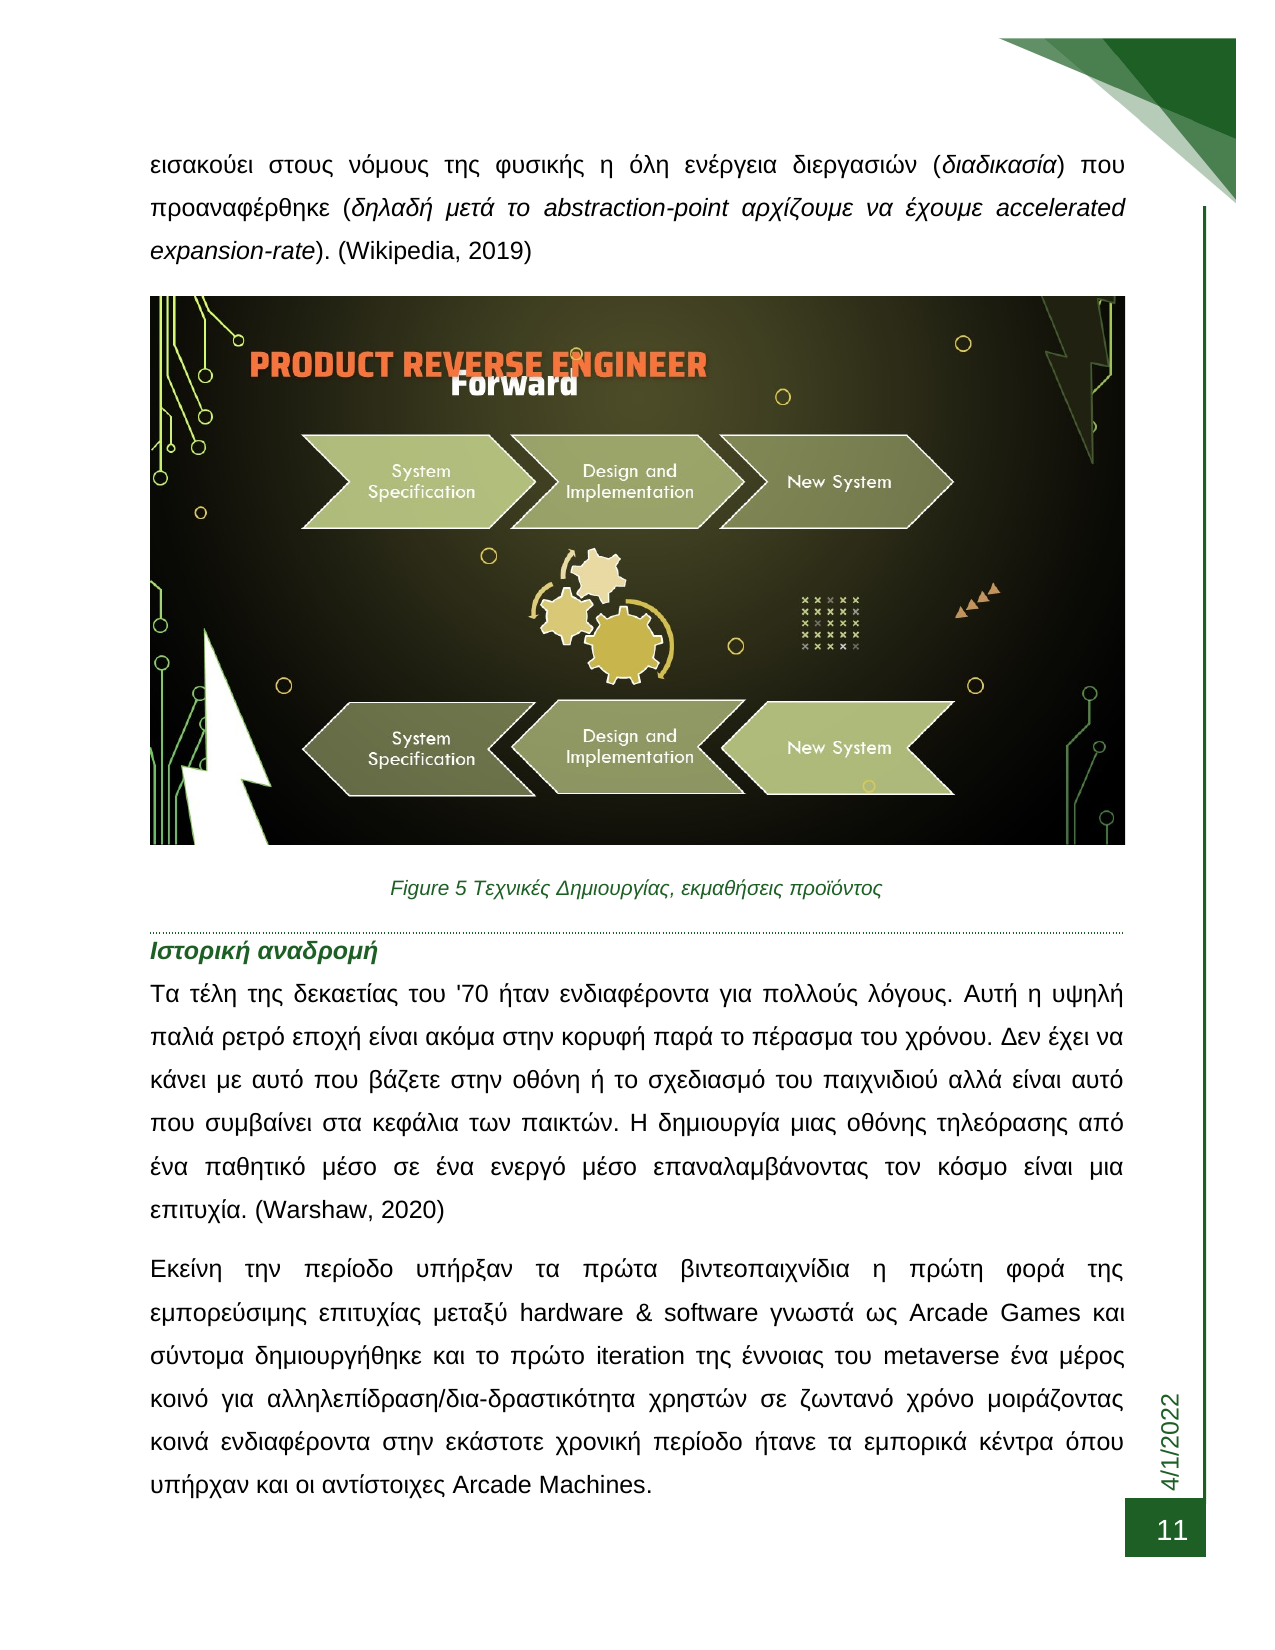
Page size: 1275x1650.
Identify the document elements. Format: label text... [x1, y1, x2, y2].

text Τα τέλη της δεκαετίας του '70 ήταν ενδιαφέροντα για πολλούς λόγους. Αυτή η υψηλή παλιά ρετρό εποχή είναι ακόμα στην κορυφή παρά το πέρασμα του χρόνου. Δεν έχει να κάνει με αυτό που βάζετε στην οθόνη ή το σχεδιασμό του παιχνιδιού αλλά είναι αυτό που συμβαίνει στα κεφάλια των παικτών. Η δημιουργία μιας οθόνης τηλεόρασης από ένα παθητικό μέσο σε ένα ενεργό μέσο επαναλαμβάνοντας τον κόσμο είναι μια επιτυχία. [150, 979, 1125, 1223]
subtitle Ιστορική αναδρομή [150, 932, 1125, 965]
text Figure 6 Τεχνικές Δημιουργίας, εκμαθήσεις προϊόντος [150, 876, 1125, 899]
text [150, 150, 1125, 265]
picture [997, 38, 1236, 204]
text Εκείνη την περίοδο υπήρξαν τα πρώτα βιντεοπαιχνίδια η πρώτη φορά της εμπορεύσιμης επιτυχίας μεταξύ hardware & software γνωστά ως Arcade Games και σύντομα δημιουργήθηκε και το πρώτο iteration της έννοιας του metaverse ένα μέρος κοινό για αλληλεπίδραση/δια-δραστικότητα χρηστών σε ζωντανό χρόνο μοιράζοντας κοινά ενδιαφέροντα στην εκάστοτε χρονική περίοδο ήτανε τα εμπορικά κέντρα όπου υπήρχαν και οι αντίστοιχες Arcade Machines. [150, 1254, 1125, 1499]
picture [150, 296, 1125, 845]
